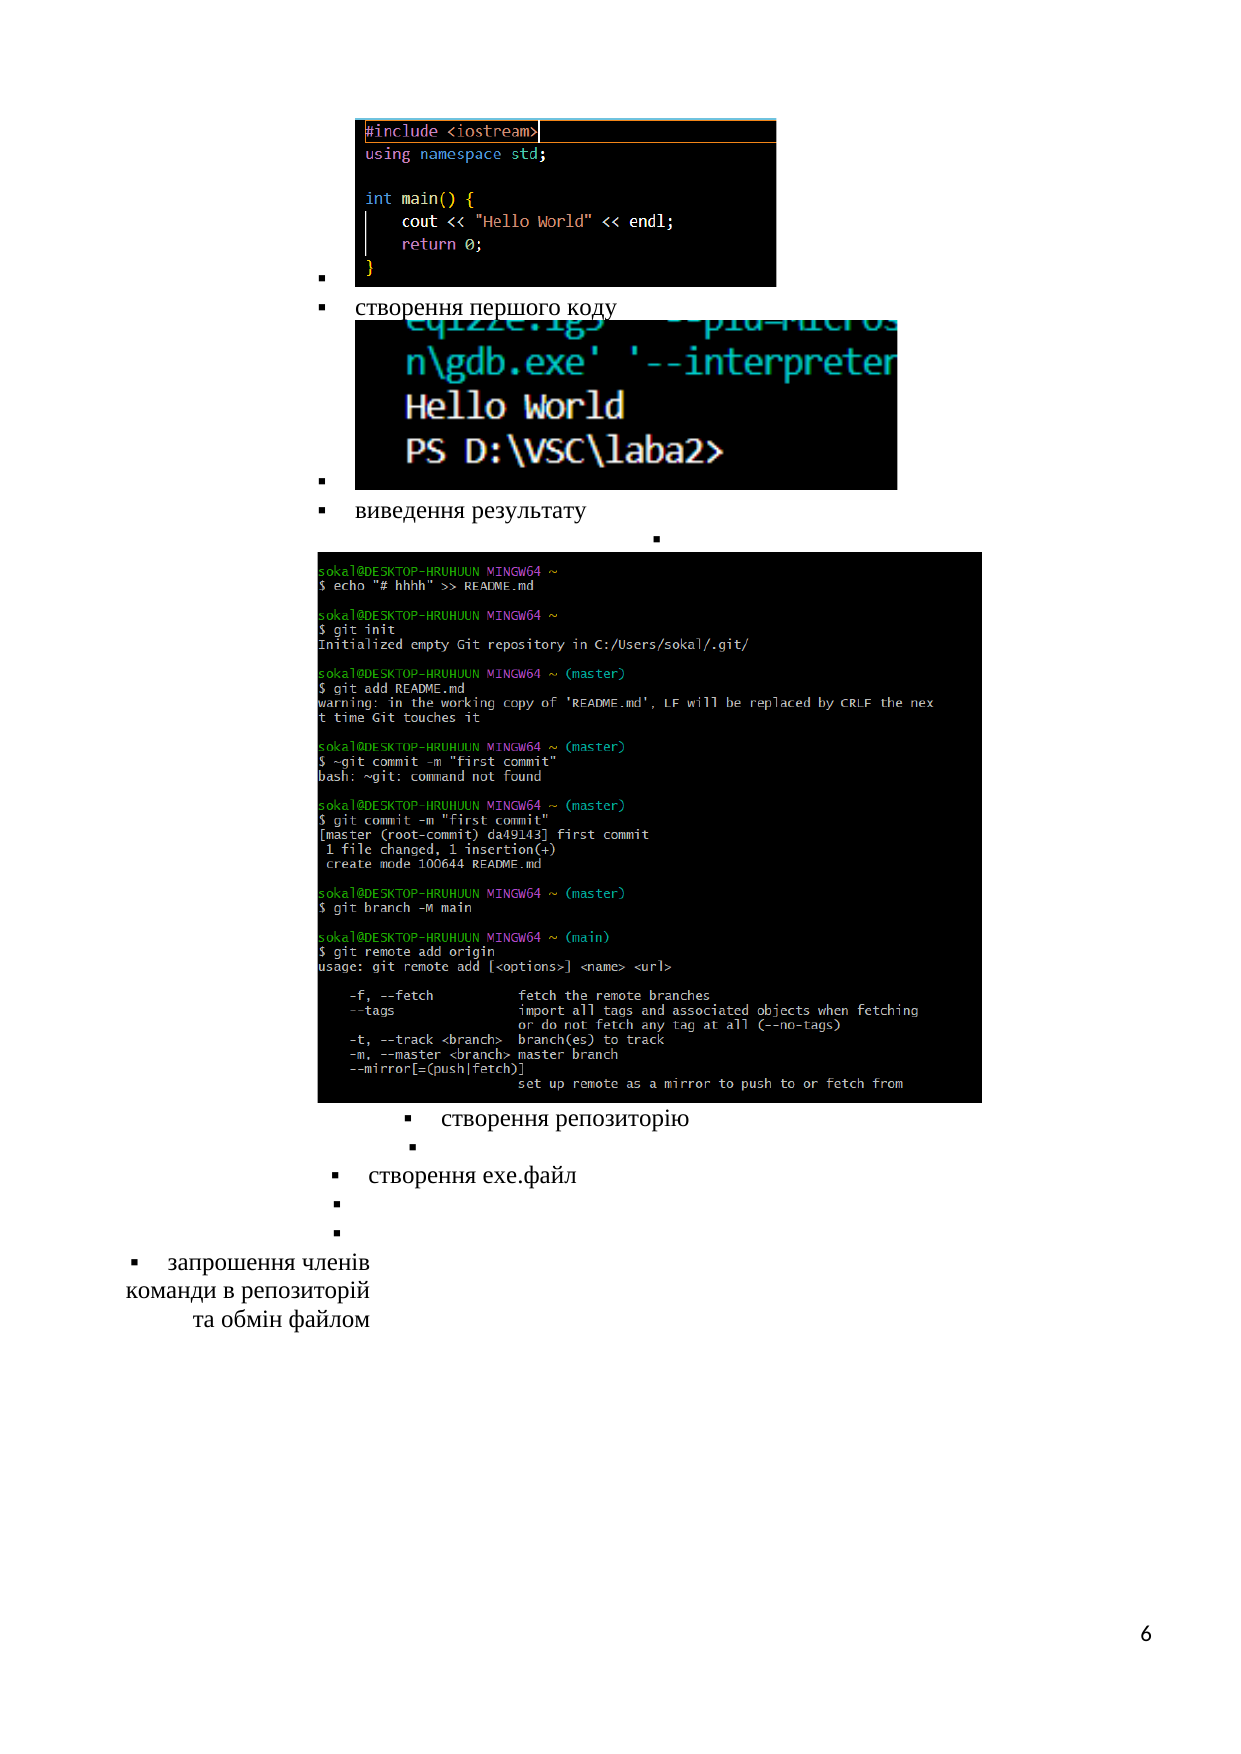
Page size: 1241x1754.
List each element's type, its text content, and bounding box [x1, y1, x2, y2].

list створення першого коду [317, 292, 1222, 321]
list запрошення членів команди в репозиторій та обмін файлом [81, 1247, 370, 1333]
list створення exe.файл [317, 1161, 577, 1189]
list створення репозиторію [317, 1103, 689, 1132]
list виведення результату [317, 495, 1222, 524]
picture [317, 552, 982, 1103]
picture [355, 118, 777, 287]
picture [355, 320, 898, 490]
